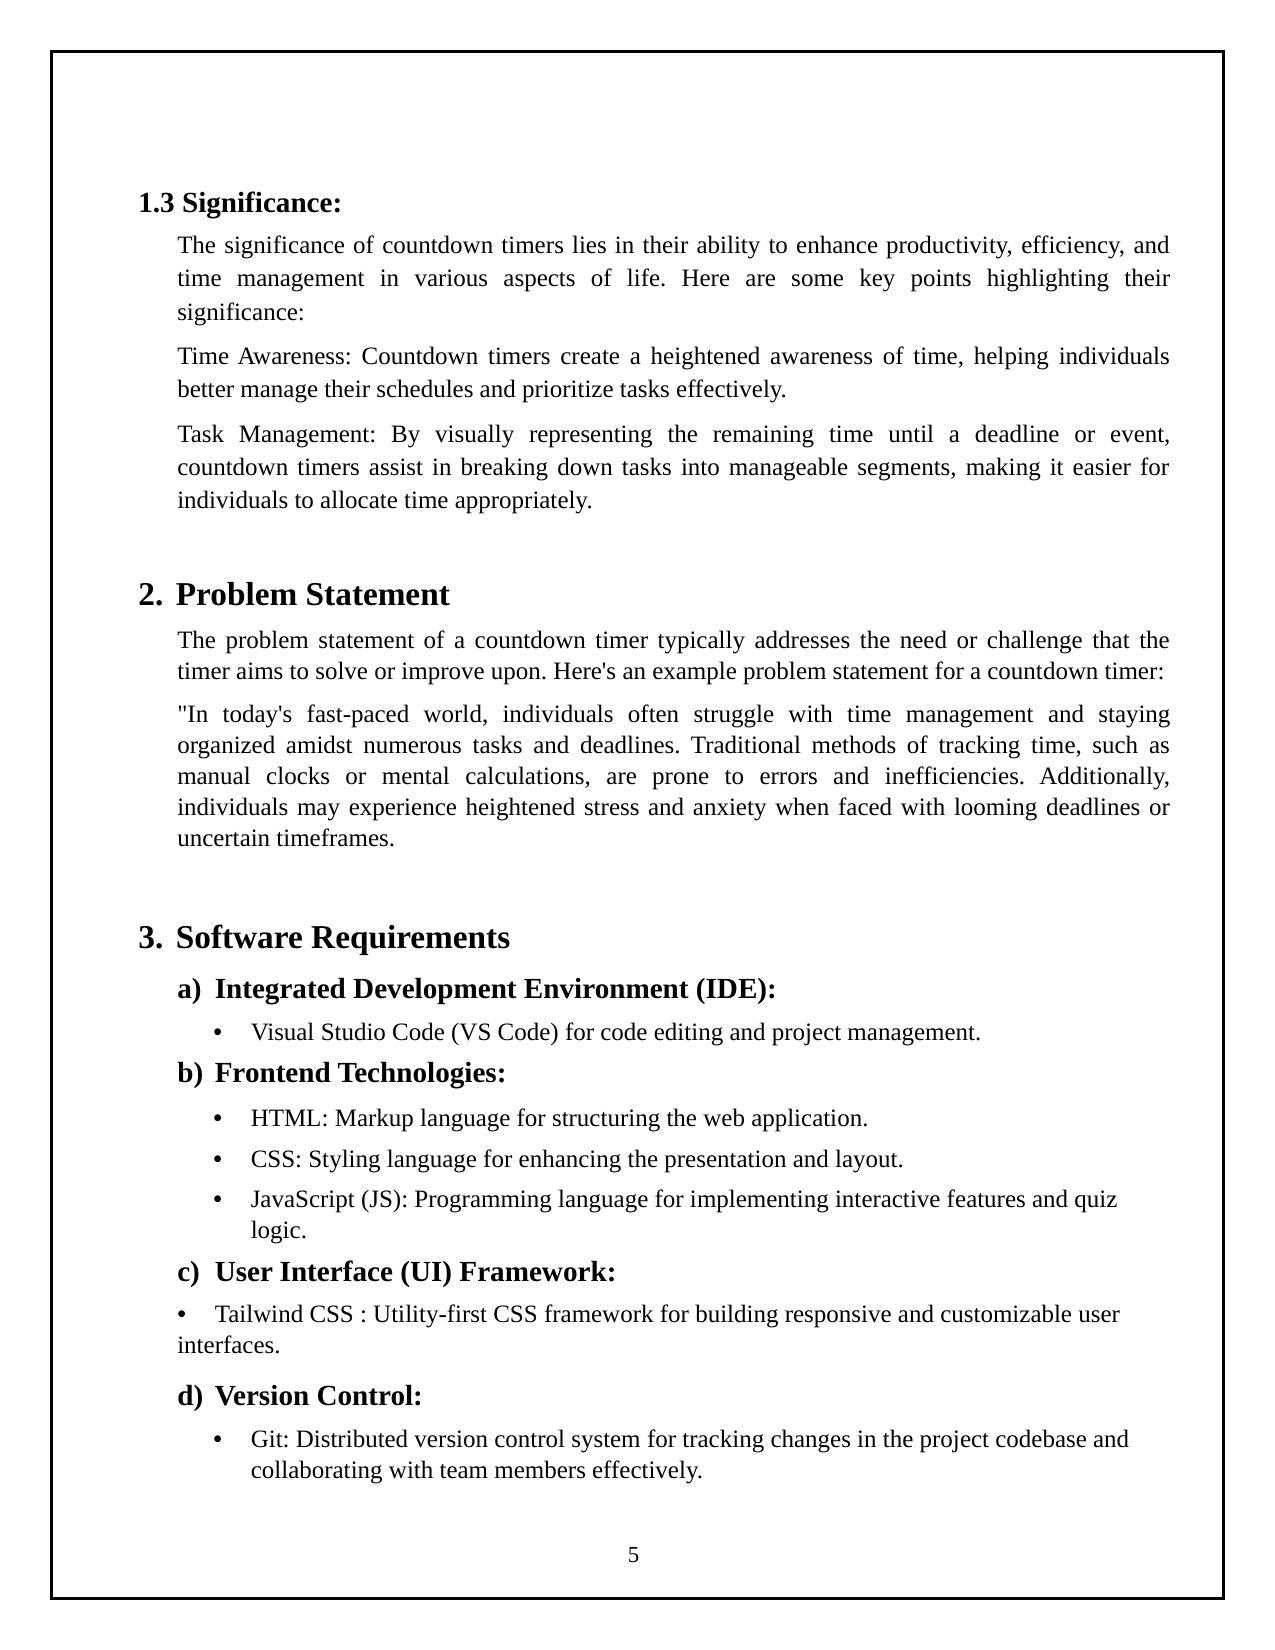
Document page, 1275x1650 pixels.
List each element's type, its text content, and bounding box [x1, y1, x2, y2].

subtitle Problem Statement [138, 574, 1171, 613]
list Frontend Technologies: [177, 1055, 1083, 1088]
list Visual Studio Code (VS Code) for code editing and project management. [213, 1017, 1129, 1046]
text 1.3 Significance: [138, 185, 1083, 218]
list Git: Distributed version control system for tracking changes in the project codebase and collaborating with team members effectively. [213, 1424, 1129, 1484]
text Task Management: By visually representing the remaining time until a deadline or event, countdown timers assist in breaking down tasks into manageable segments, making it easier for individuals to allocate time appropriately. [177, 419, 1171, 514]
text Time Awareness: Countdown timers create a heightened awareness of time, helping individuals better manage their schedules and prioritize tasks effectively. [177, 341, 1171, 403]
subtitle Software Requirements [138, 917, 1171, 955]
list JavaScript (JS): Programming language for implementing interactive features and quiz logic. [213, 1184, 1129, 1244]
list Tailwind CSS : Utility-first CSS framework for building responsive and customizable user interfaces. [177, 1299, 1129, 1359]
list Version Control: [177, 1378, 1083, 1412]
list Integrated Development Environment (IDE): [177, 971, 1083, 1004]
list CSS: Styling language for enhancing the presentation and layout. [213, 1144, 1129, 1172]
list HTML: Markup language for structuring the web application. [213, 1103, 1129, 1132]
text The significance of countdown timers lies in their ability to enhance productivity, efficiency, and time management in various aspects of life. Here are some key points highlighting their significance: [177, 231, 1171, 325]
list User Interface (UI) Framework: [177, 1254, 1083, 1287]
text "In today's fast-paced world, individuals often struggle with time management and staying organized amidst numerous tasks and deadlines. Traditional methods of tracking time, such as manual clocks or mental calculations, are prone to errors and inefficiencies. Additionally, individuals may experience heightened stress and anxiety when faced with looming deadlines or uncertain timeframes. [177, 699, 1171, 852]
text The problem statement of a countdown timer typically addresses the need or challenge that the timer aims to solve or improve upon. Here's an example problem statement for a countdown timer: [177, 625, 1171, 684]
